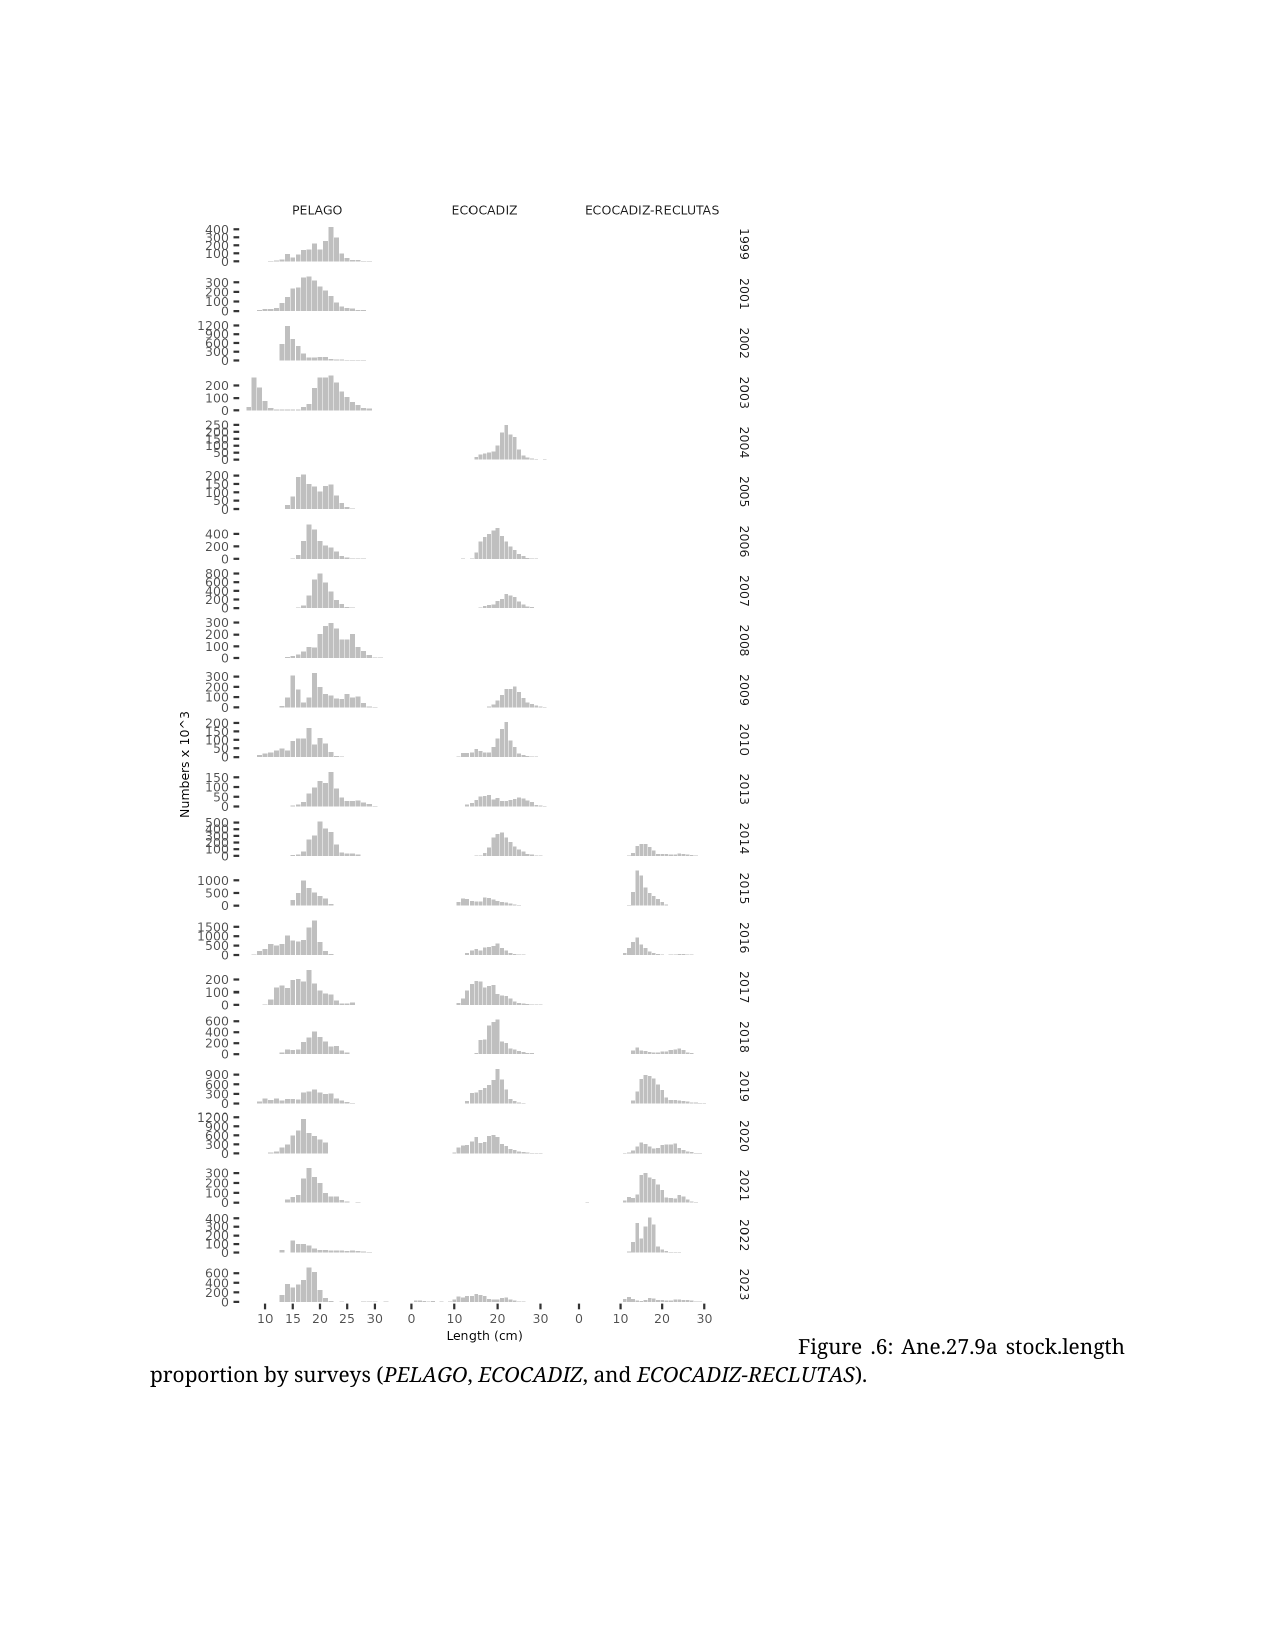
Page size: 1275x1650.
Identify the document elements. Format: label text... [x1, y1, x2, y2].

picture [168, 150, 771, 1354]
